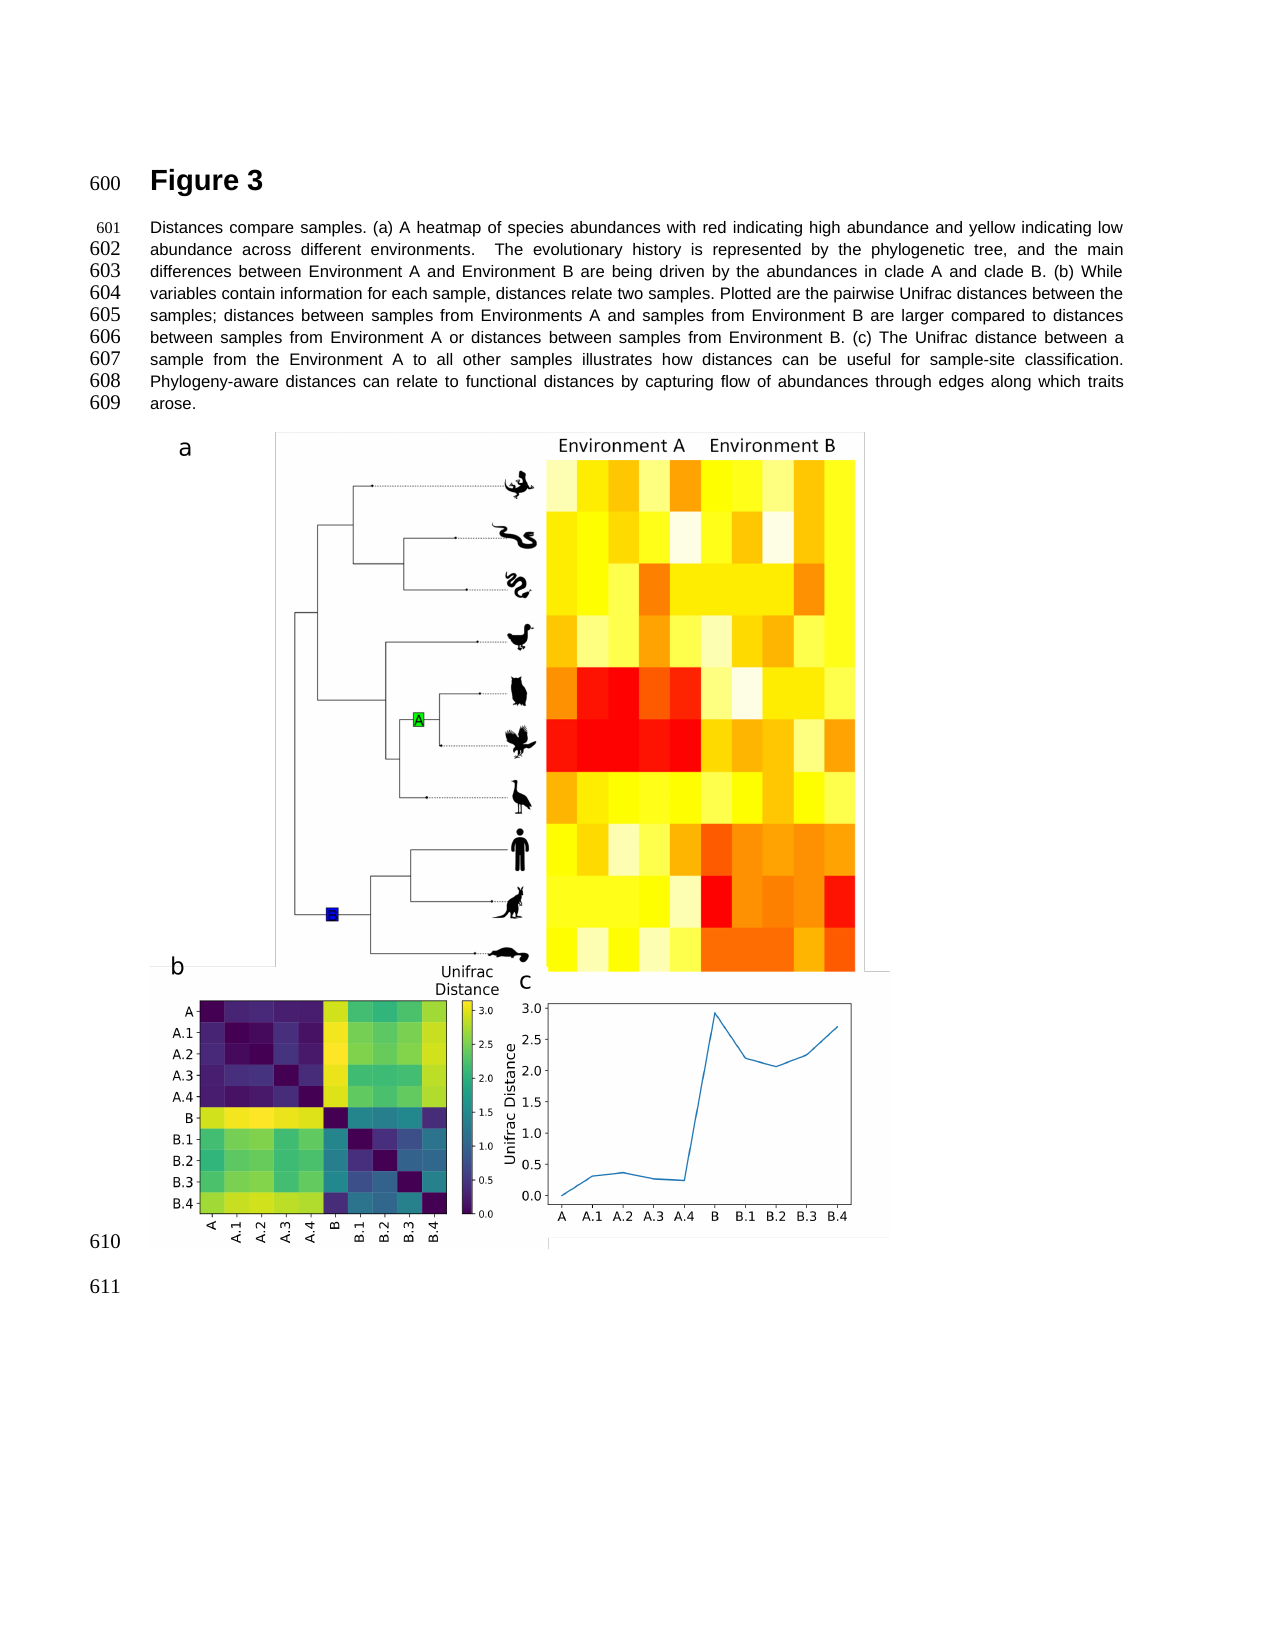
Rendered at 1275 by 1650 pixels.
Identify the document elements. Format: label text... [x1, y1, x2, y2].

text Figure 3 [150, 162, 1125, 196]
text Distances compare samples. (a) A heatmap of species abundances with red indicating high abundance and yellow indicating low abundance across different environments. The evolutionary history is represented by the phylogenetic tree, and the main differences between Environment A and Environment B are being driven by the abundances in clade A and clade B. (b) While variables contain information for each sample, distances relate two samples. Plotted are the pairwise Unifrac distances between the samples; distances between samples from Environments A and samples from Environment B are larger compared to distances between samples from Environment A or distances between samples from Environment B. (c) The Unifrac distance between a sample from the Environment A to all other samples illustrates how distances can be useful for sample-site classification. Phylogeny-aware distances can relate to functional distances by capturing flow of abundances through edges along which traits arose. [150, 218, 1125, 413]
picture [150, 432, 890, 1249]
